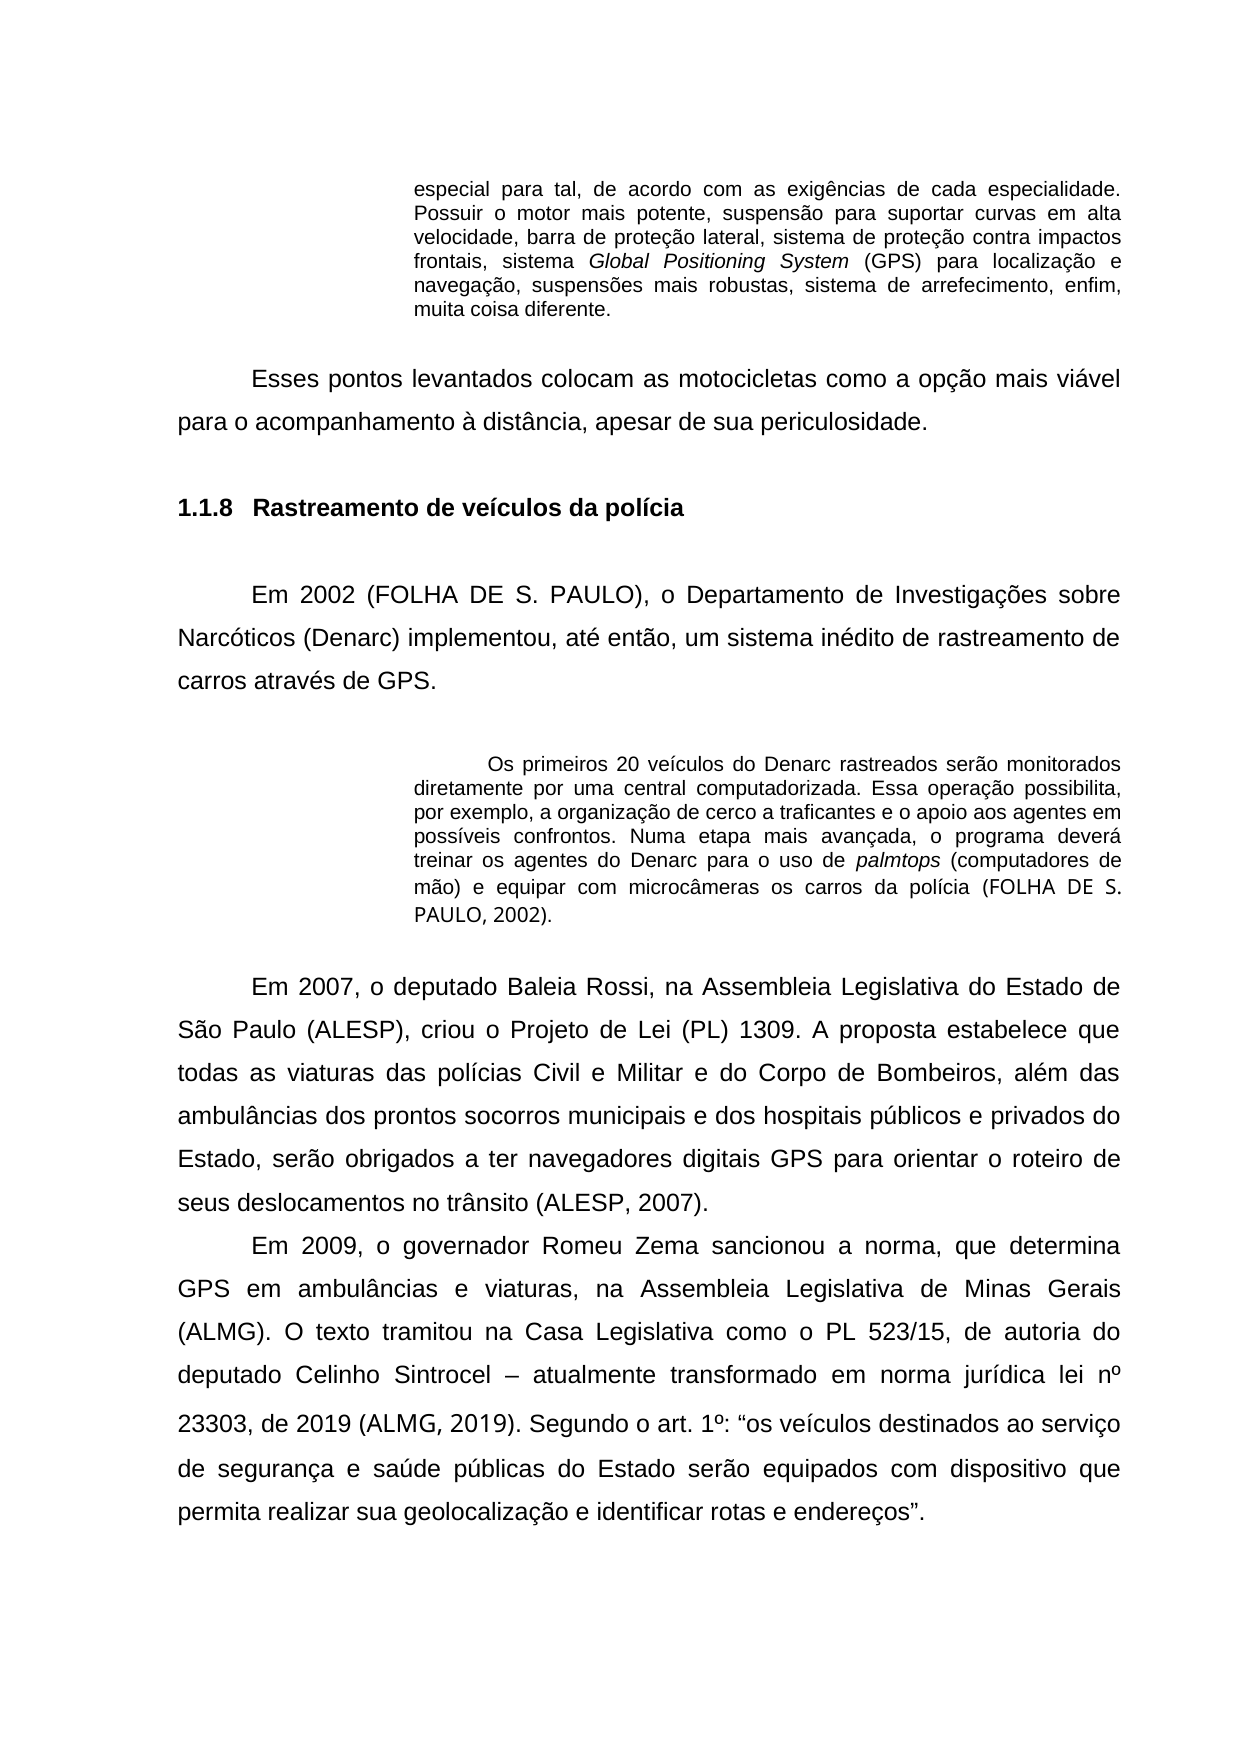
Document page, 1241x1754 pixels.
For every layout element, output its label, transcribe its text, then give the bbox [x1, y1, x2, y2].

subtitle Rastreamento de veículos da polícia [177, 493, 1122, 522]
text Em 2009, o governador Romeu Zema sancionou a norma, que determina GPS em ambulâncias e viaturas, na Assembleia Legislativa de Minas Gerais (ALMG). O texto tramitou na Casa Legislativa como o PL 523/15, de autoria do deputado Celinho Sintrocel – atualmente transformado em norma jurídica lei nº 23303, de 2019 (ALMG, 2019). Segundo o art. 1º: “os veículos destinados ao serviço de segurança e saúde públicas do Estado serão equipados com dispositivo que permita realizar sua geolocalização e identificar rotas e endereços”. [177, 1231, 1122, 1526]
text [413, 177, 1122, 321]
text Os primeiros 20 veículos do Denarc rastreados serão monitorados diretamente por uma central computadorizada. Essa operação possibilita, por exemplo, a organização de cerco a traficantes e o apoio aos agentes em possíveis confrontos. Numa etapa mais avançada, o programa deverá treinar os agentes do Denarc para o uso de palmtops (computadores de mão) e equipar com microcâmeras os carros da polícia (FOLHA DE S. PAULO, 2002). [413, 752, 1122, 929]
text Em 2002 (FOLHA DE S. PAULO), o Departamento de Investigações sobre Narcóticos (Denarc) implementou, até então, um sistema inédito de rastreamento de carros através de GPS. [177, 580, 1122, 695]
text Esses pontos levantados colocam as motocicletas como a opção mais viável para o acompanhamento à distância, apesar de sua periculosidade. [177, 364, 1122, 436]
text Em 2007, o deputado Baleia Rossi, na Assembleia Legislativa do Estado de São Paulo (ALESP), criou o Projeto de Lei (PL) 1309. A proposta estabelece que todas as viaturas das polícias Civil e Militar e do Corpo de Bombeiros, além das ambulâncias dos prontos socorros municipais e dos hospitais públicos e privados do Estado, serão obrigados a ter navegadores digitais GPS para orientar o roteiro de seus deslocamentos no trânsito (ALESP, 2007). [177, 972, 1122, 1216]
